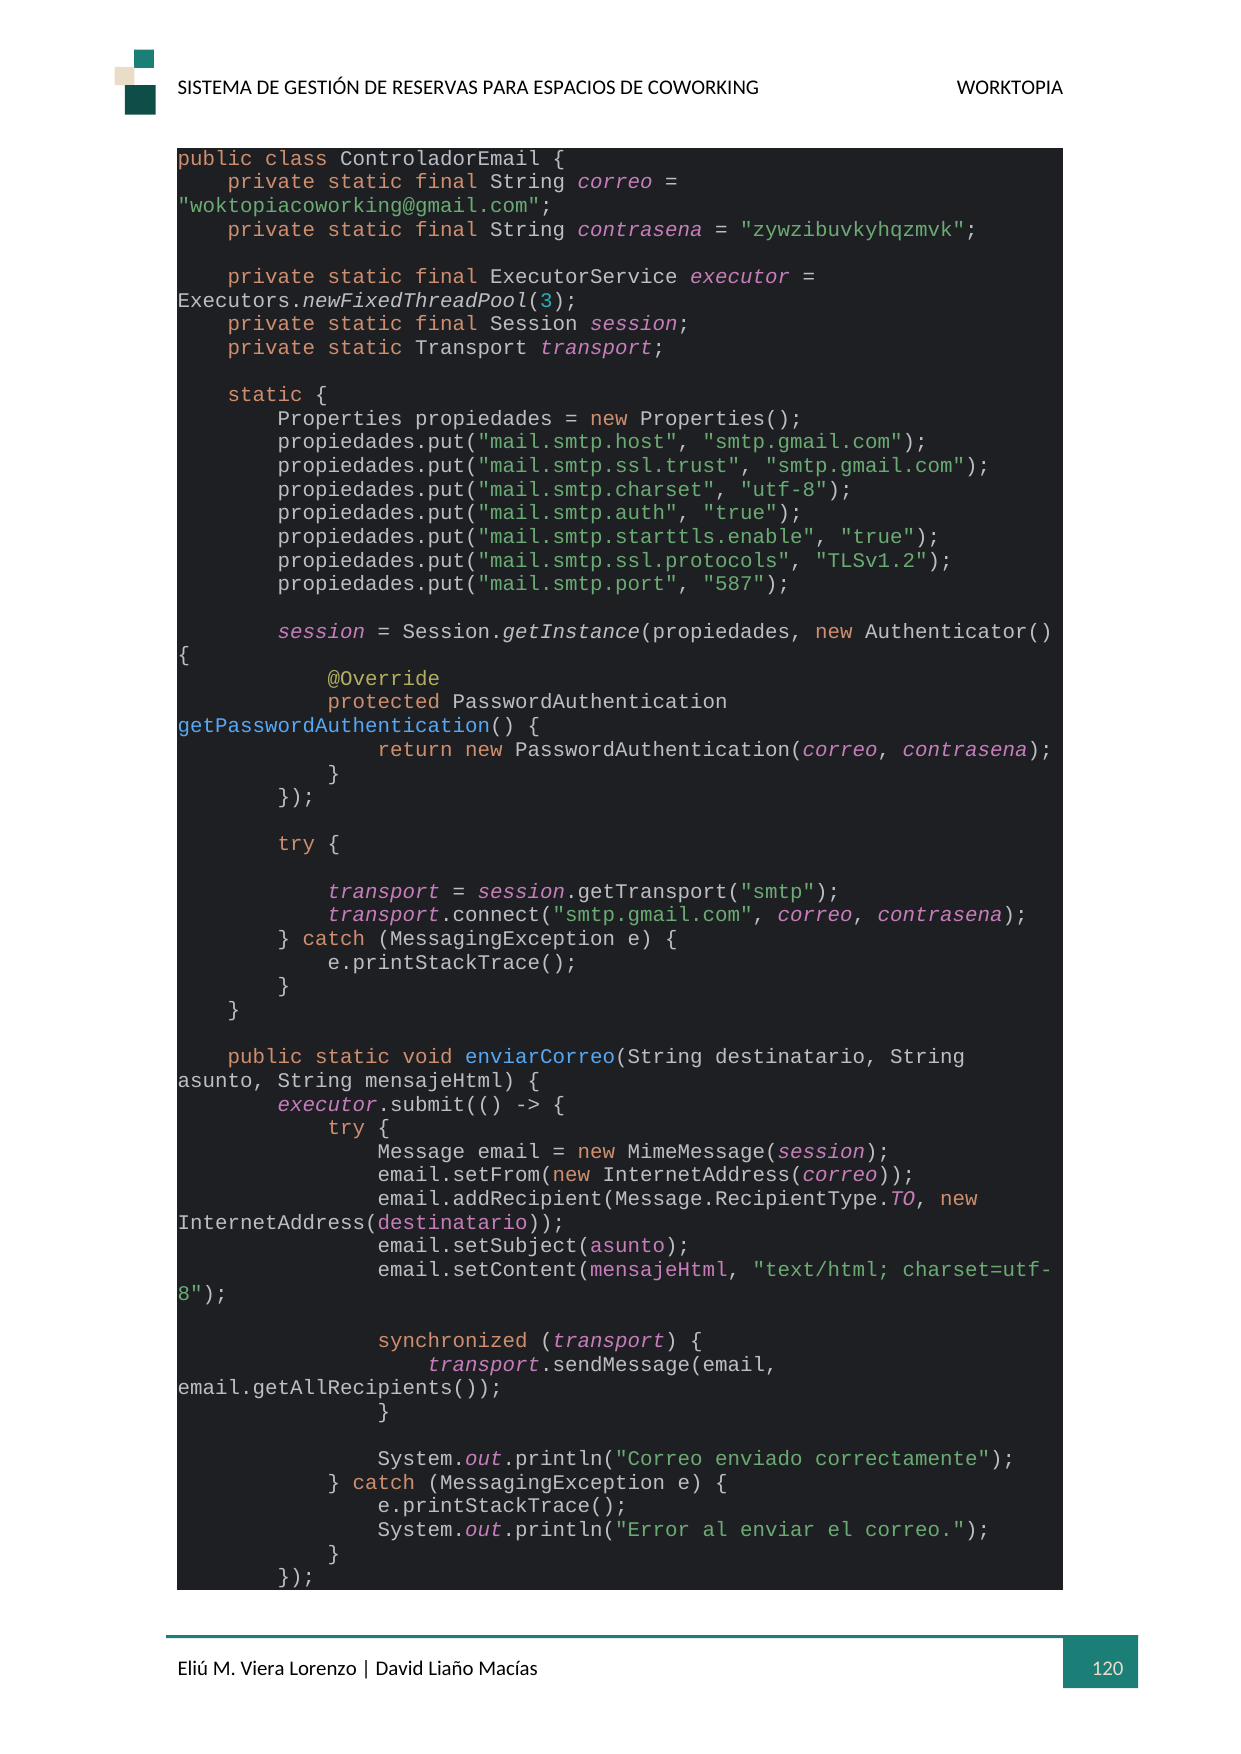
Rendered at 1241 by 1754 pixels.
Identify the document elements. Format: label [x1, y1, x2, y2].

text [177, 148, 1063, 1590]
